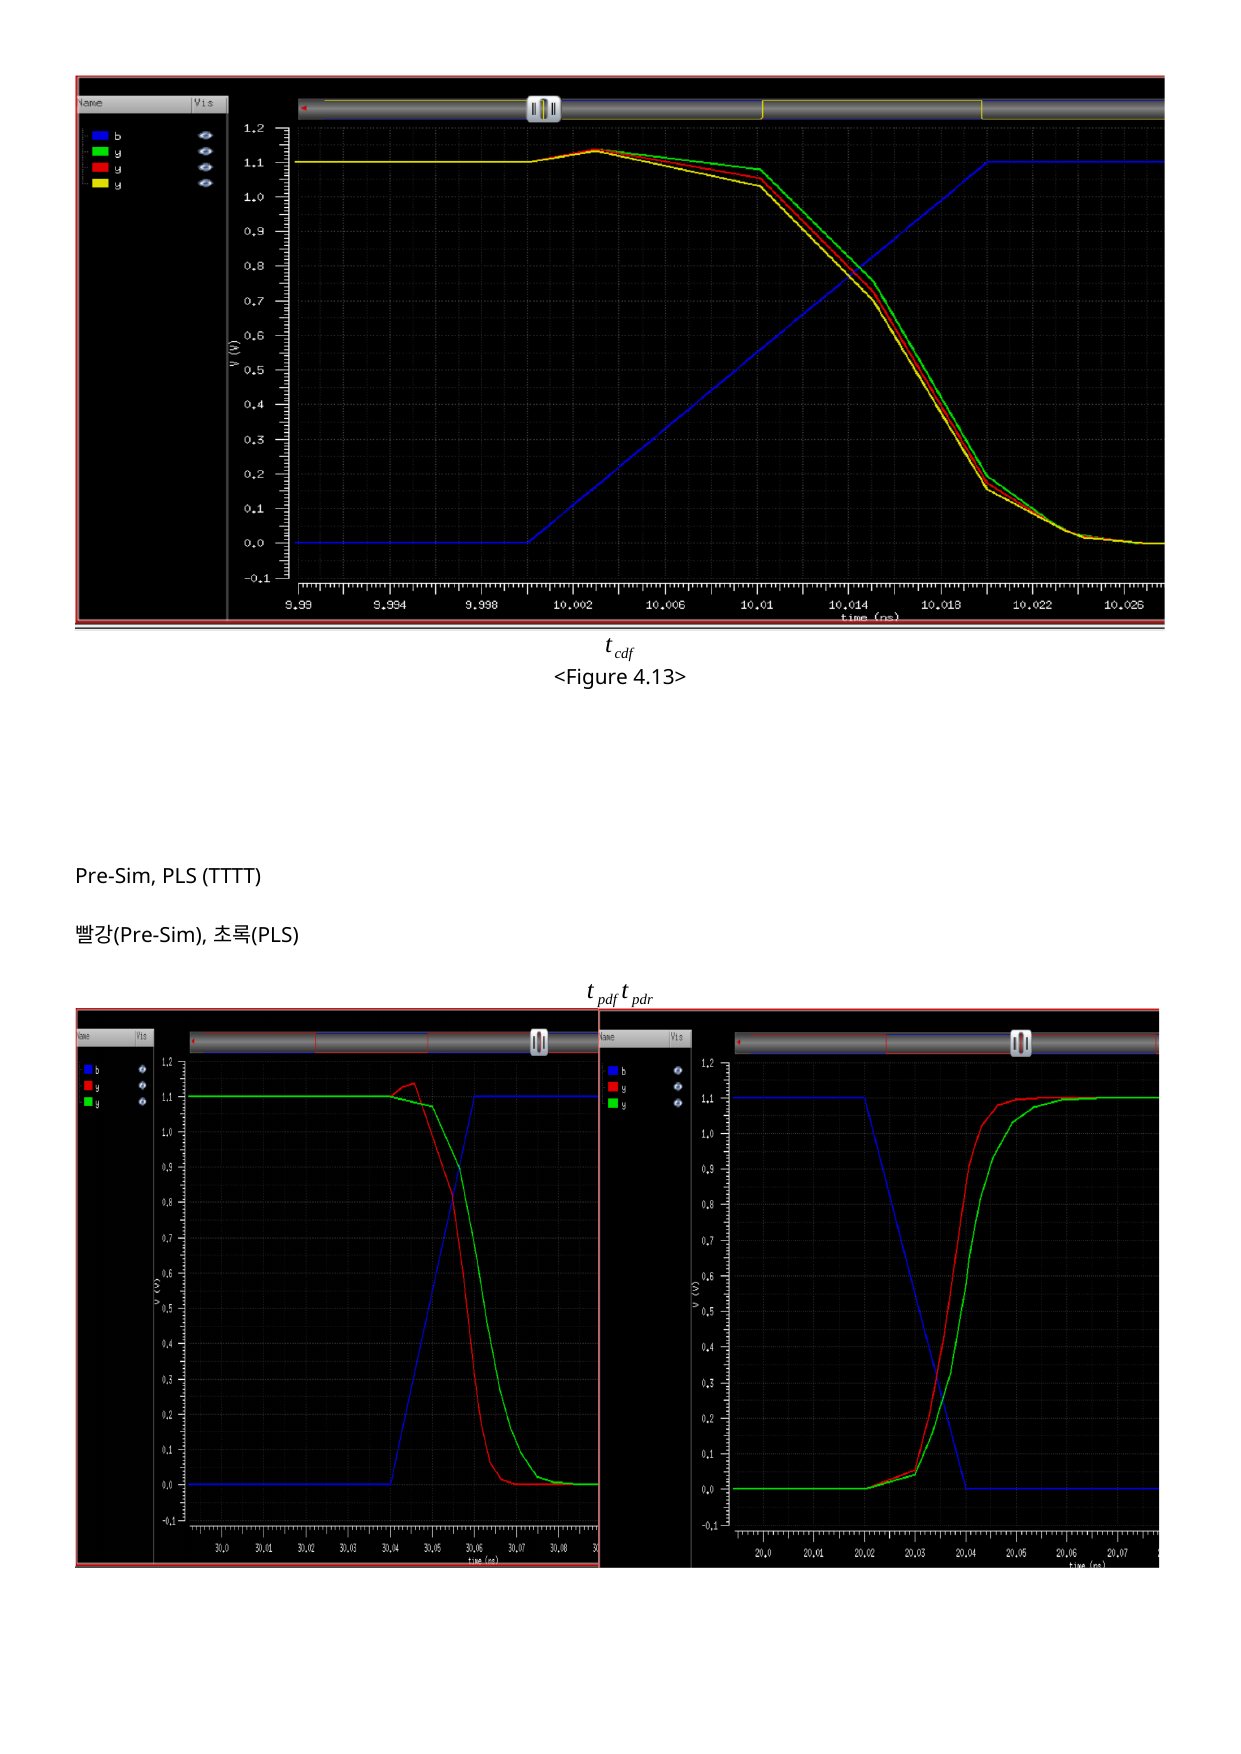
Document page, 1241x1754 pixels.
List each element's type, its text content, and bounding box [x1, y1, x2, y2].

picture [75, 75, 1165, 631]
picture [75, 1008, 1160, 1568]
text Pre-Sim, PLS (TTTT) [75, 861, 1165, 890]
text 빨강(Pre-Sim), 초록(PLS) [75, 918, 1165, 948]
text <Figure 4.13> [75, 662, 1165, 691]
